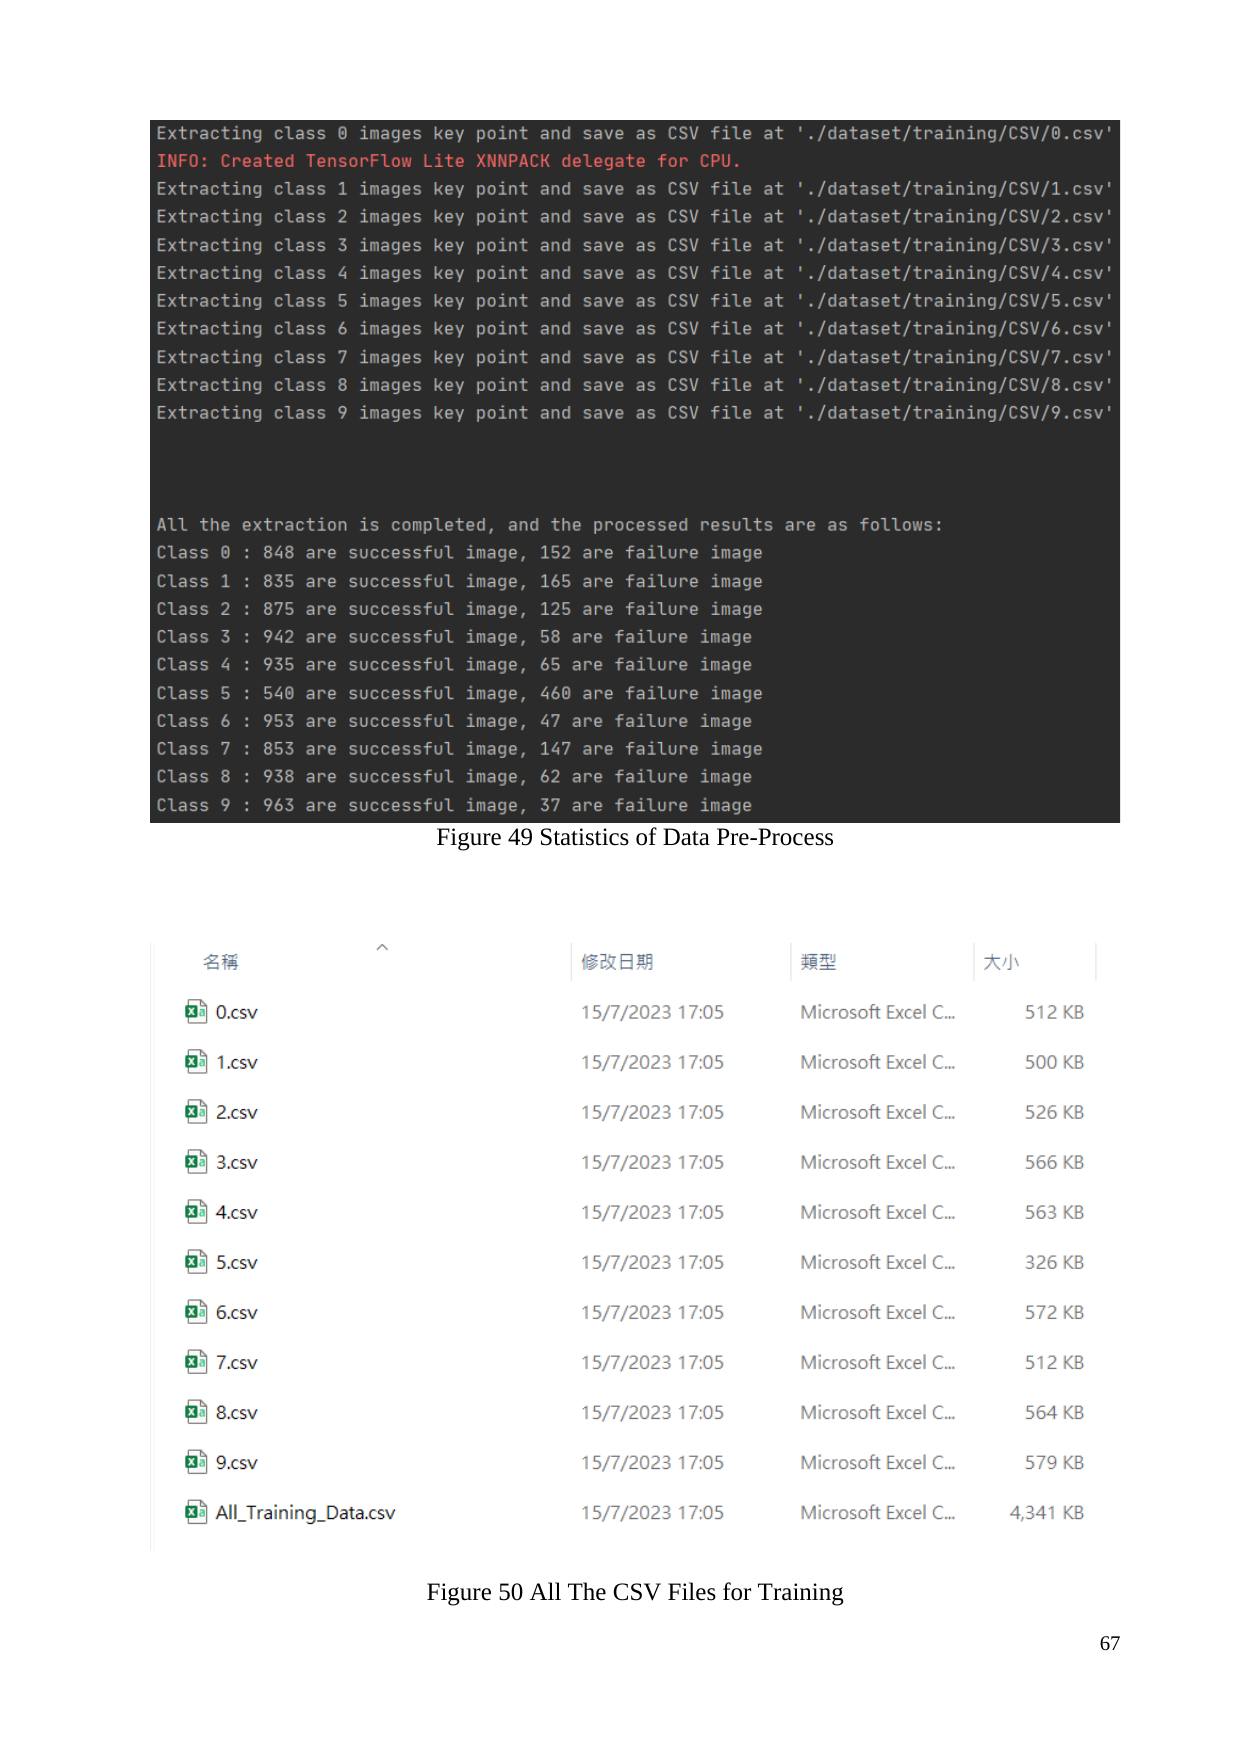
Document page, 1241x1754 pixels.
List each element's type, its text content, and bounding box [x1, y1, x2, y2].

picture [150, 120, 1121, 823]
text Figure 50 All The CSV Files for Training [150, 1577, 1120, 1606]
picture [150, 937, 1121, 1551]
text Figure 49 Statistics of Data Pre-Process [150, 823, 1120, 851]
